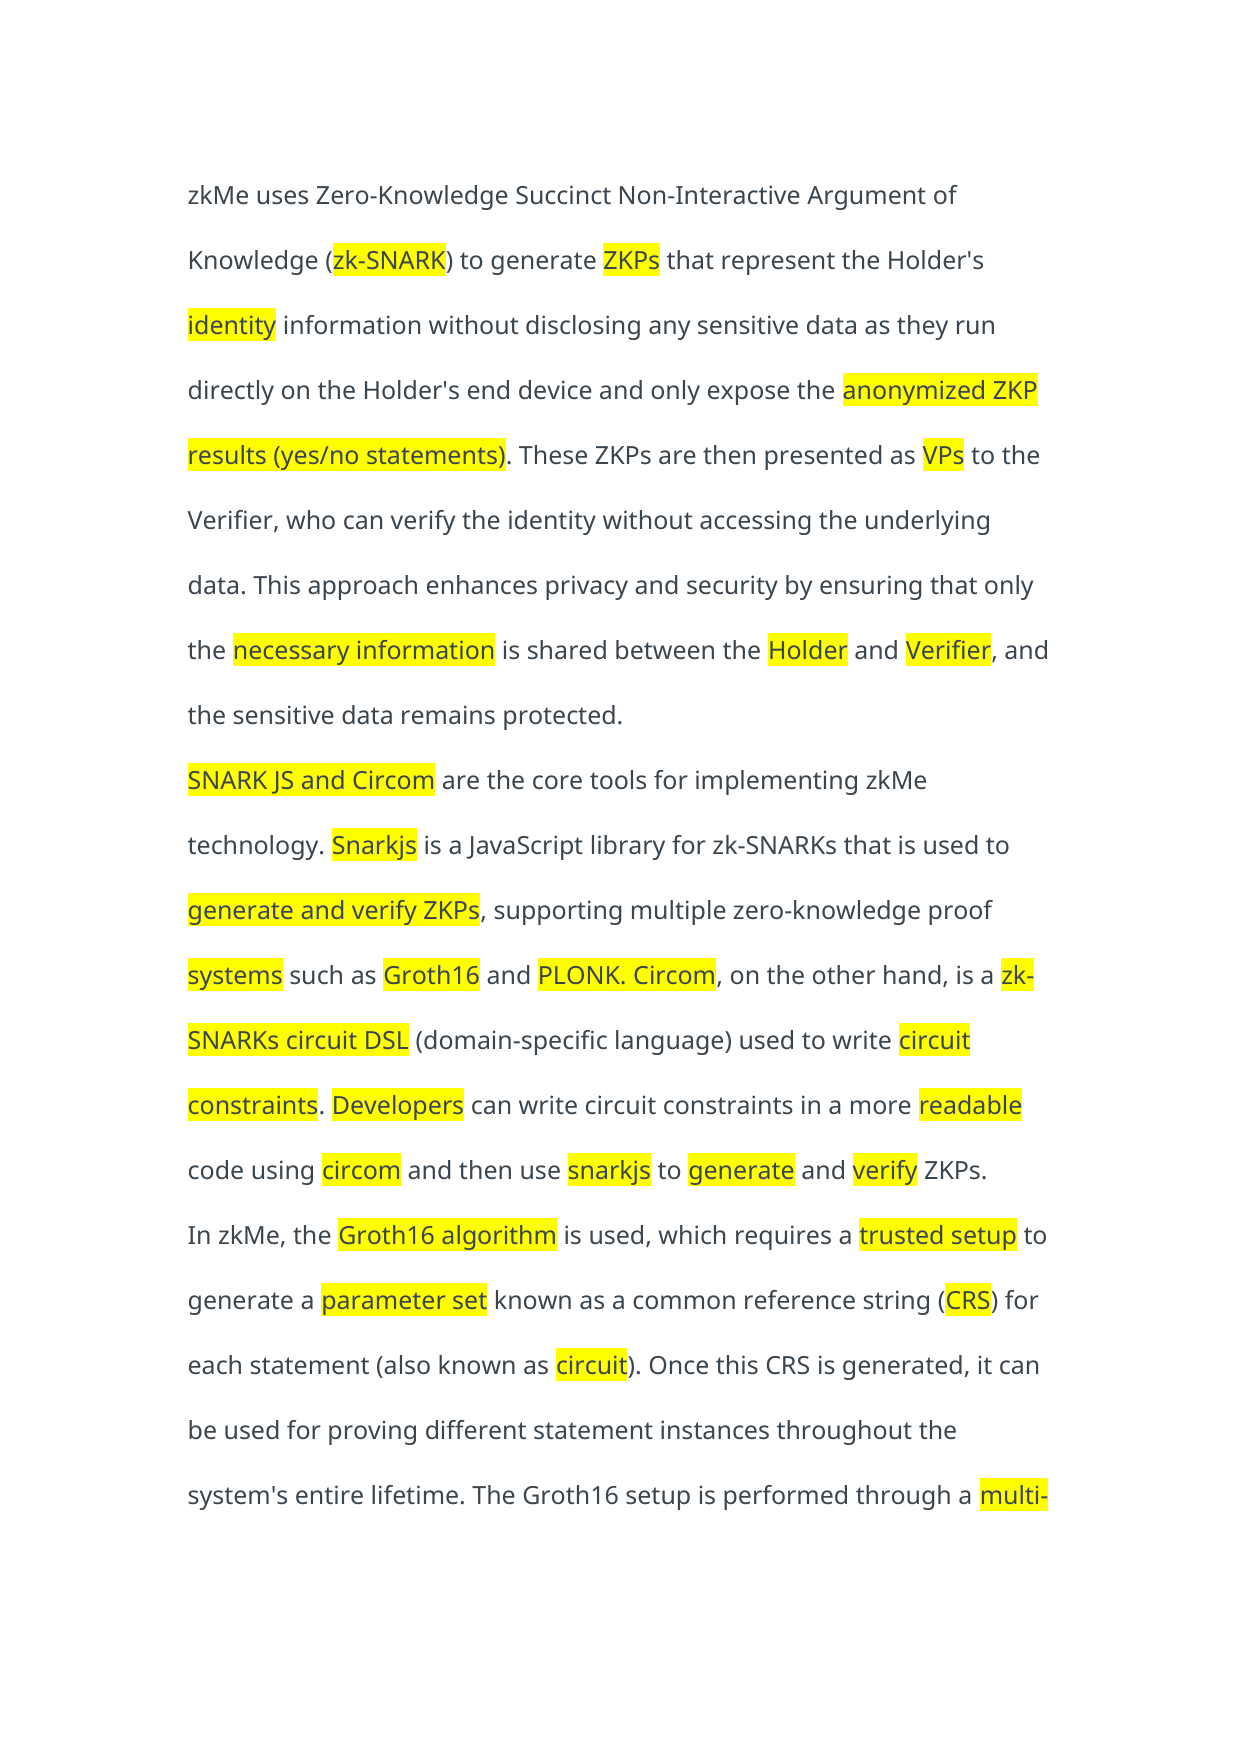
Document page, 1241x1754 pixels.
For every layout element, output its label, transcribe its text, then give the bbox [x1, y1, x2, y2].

text SNARK JS and Circom are the core tools for implementing zkMe technology. Snarkjs is a JavaScript library for zk-SNARKs that is used to generate and verify ZKPs, supporting multiple zero-knowledge proof systems such as Groth16 and PLONK. Circom, on the other hand, is a zk-SNARKs circuit DSL (domain-specific language) used to write circuit constraints. Developers can write circuit constraints in a more readable code using circom and then use snarkjs to generate and verify ZKPs. [187, 747, 1053, 1202]
text zkMe uses Zero-Knowledge Succinct Non-Interactive Argument of Knowledge (zk-SNARK) to generate ZKPs that represent the Holder's identity information without disclosing any sensitive data as they run directly on the Holder's end device and only expose the anonymized ZKP results (yes/no statements). These ZKPs are then presented as VPs to the Verifier, who can verify the identity without accessing the underlying data. This approach enhances privacy and security by ensuring that only the necessary information is shared between the Holder and Verifier, and the sensitive data remains protected. [187, 162, 1053, 747]
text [187, 1202, 1053, 1527]
